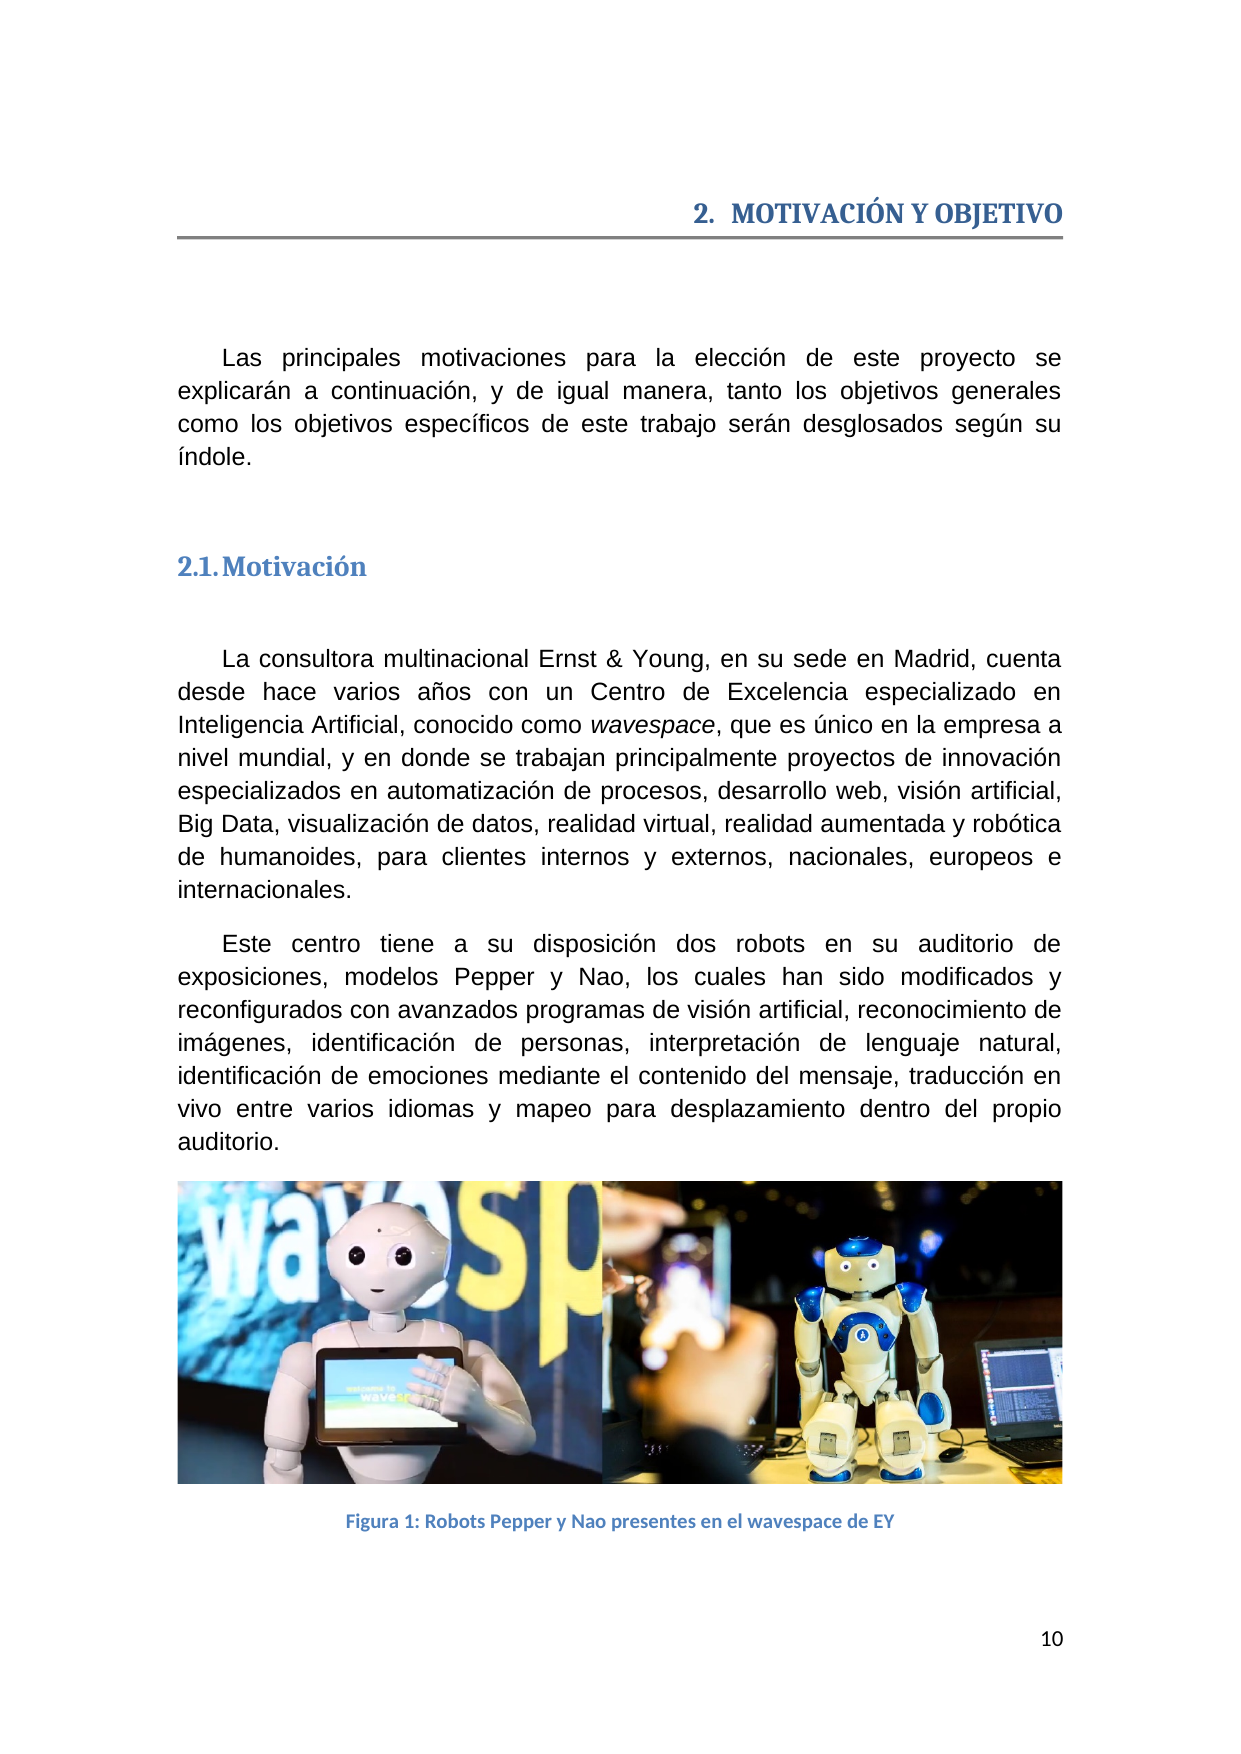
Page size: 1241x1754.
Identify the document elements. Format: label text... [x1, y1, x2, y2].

text La consultora multinacional Ernst & Young, en su sede en Madrid, cuenta desde hace varios años con un Centro de Excelencia especializado en Inteligencia Artificial, conocido como wavespace, que es único en la empresa a nivel mundial, y en donde se trabajan principalmente proyectos de innovación especializados en automatización de procesos, desarrollo web, visión artificial, Big Data, visualización de datos, realidad virtual, realidad aumentada y robótica de humanoides, para clientes internos y externos, nacionales, europeos e internacionales. [177, 644, 1063, 904]
subtitle Motivación [177, 550, 1063, 583]
text Este centro tiene a su disposición dos robots en su auditorio de exposiciones, modelos Pepper y Nao, los cuales han sido modificados y reconfigurados con avanzados programas de visión artificial, reconocimiento de imágenes, identificación de personas, interpretación de lenguaje natural, identificación de emociones mediante el contenido del mensaje, traducción en vivo entre varios idiomas y mapeo para desplazamiento dentro del propio auditorio. [177, 929, 1063, 1156]
text Las principales motivaciones para la elección de este proyecto se explicarán a continuación, y de igual manera, tanto los objetivos generales como los objetivos específicos de este trabajo serán desglosados según su índole. [177, 343, 1063, 471]
text Figura 1: Robots Pepper y Nao presentes en el wavespace de EY [177, 1509, 1063, 1534]
picture [177, 1181, 1063, 1484]
subtitle MOTIVACIÓN Y OBJETIVO [177, 198, 1063, 231]
